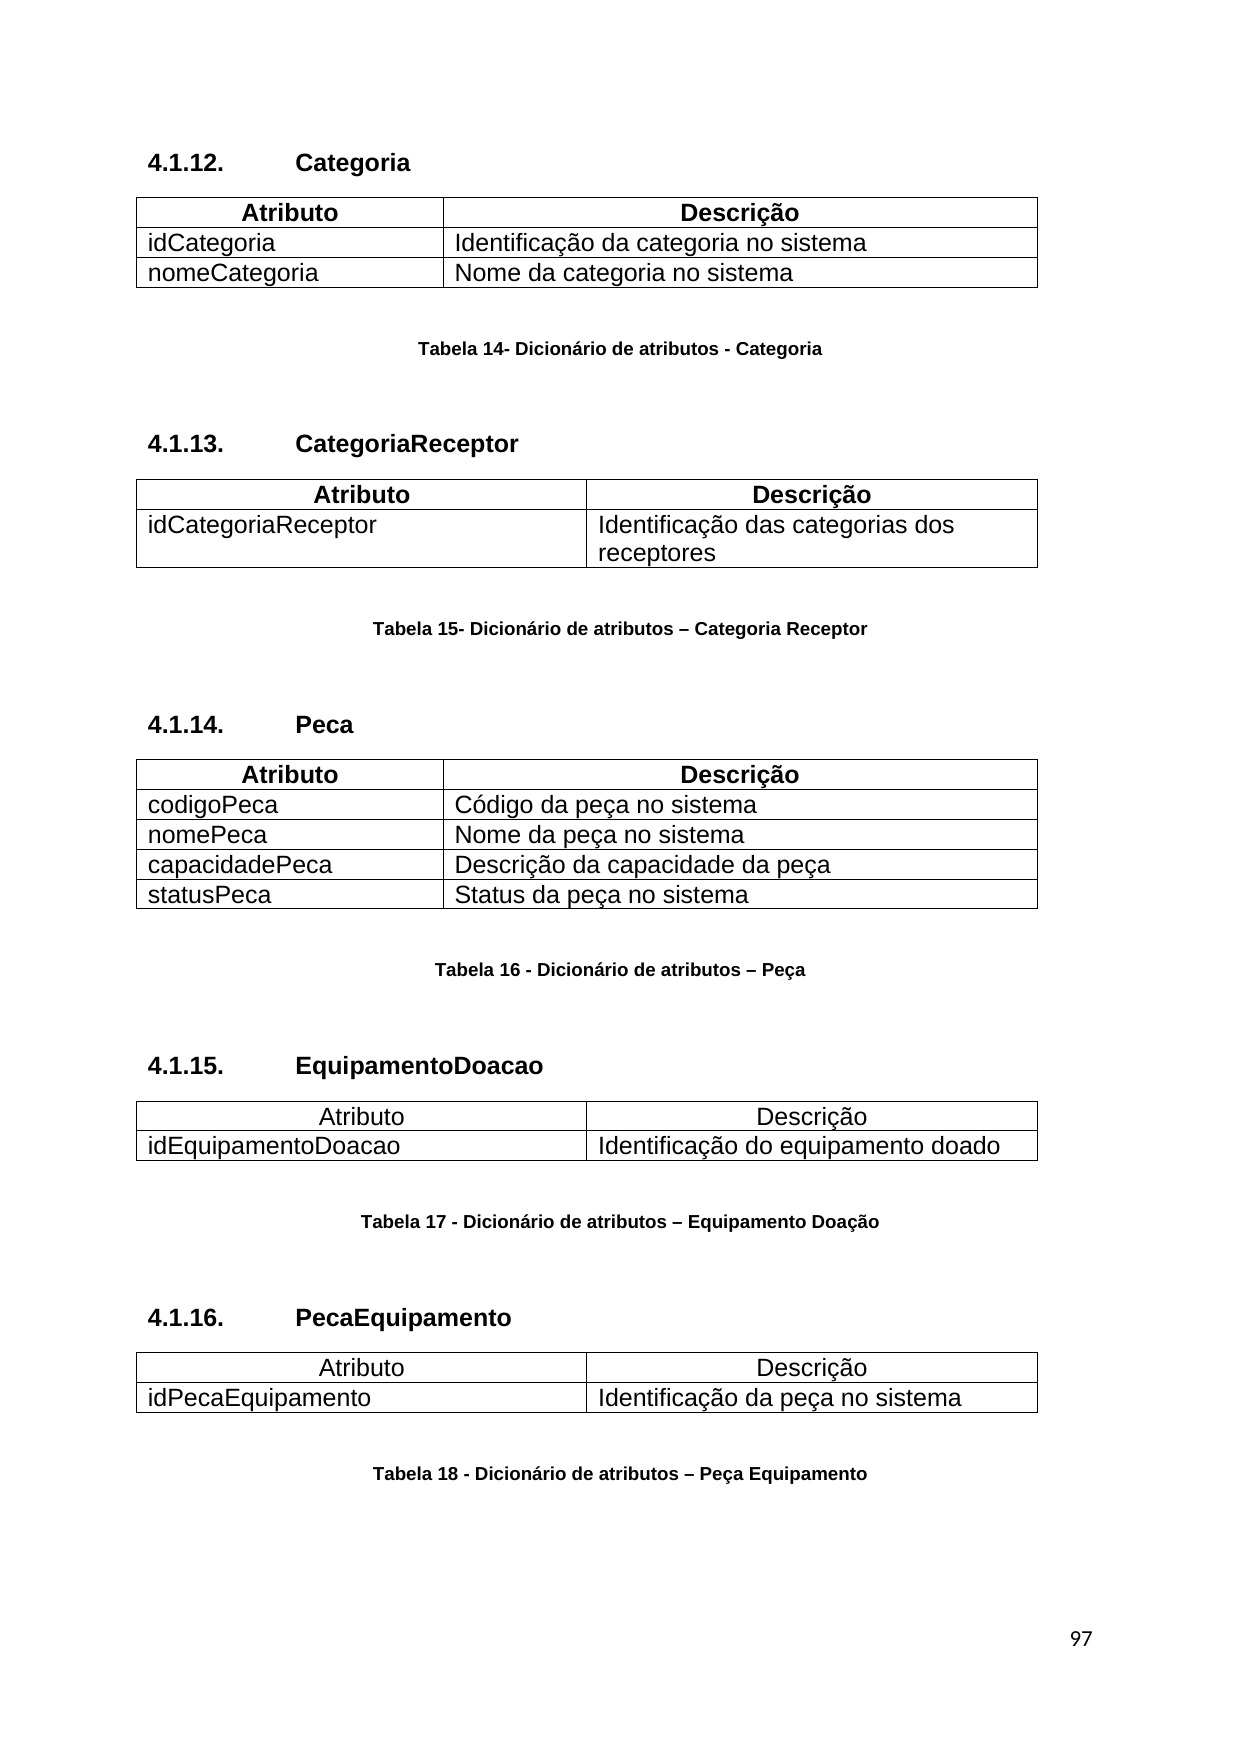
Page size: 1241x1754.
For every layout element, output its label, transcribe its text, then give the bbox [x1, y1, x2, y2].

table_cell nomePeca [137, 820, 443, 849]
table_header Descrição [444, 760, 1037, 789]
table_cell nomeCategoria [137, 258, 443, 287]
table_header Atributo [137, 1353, 586, 1382]
text 4.1.16. PecaEquipamento [148, 1303, 1092, 1331]
table_cell Nome da peça no sistema [444, 820, 1037, 849]
table_cell Identificação da categoria no sistema [444, 228, 1037, 257]
table_header Atributo [137, 1102, 586, 1130]
table_cell Nome da categoria no sistema [444, 258, 1037, 287]
table_cell idEquipamentoDoacao [137, 1131, 586, 1160]
table_header Atributo [137, 760, 443, 789]
table_cell Código da peça no sistema [444, 790, 1037, 819]
text 4.1.12. Categoria [148, 148, 1092, 176]
text 4.1.14. Peca [148, 710, 1092, 738]
text 4.1.13. CategoriaReceptor [148, 429, 1092, 458]
table_cell idPecaEquipamento [137, 1383, 586, 1412]
text Tabela 16 - Dicionário de atributos – Peça [148, 959, 1092, 981]
table_cell Descrição da capacidade da peça [444, 850, 1037, 878]
table_cell codigoPeca [137, 790, 443, 819]
table_cell statusPeca [137, 880, 443, 908]
table_header Descrição [587, 1353, 1037, 1382]
text 4.1.15. EquipamentoDoacao [148, 1051, 1092, 1080]
text Tabela 15- Dicionário de atributos – Categoria Receptor [148, 618, 1092, 639]
table_cell Status da peça no sistema [444, 880, 1037, 908]
table_header Atributo [137, 198, 443, 227]
table_cell Identificação do equipamento doado [587, 1131, 1037, 1160]
table_cell Identificação das categorias dos receptores [587, 510, 1037, 567]
text Tabela 17 - Dicionário de atributos – Equipamento Doação [148, 1211, 1092, 1232]
text Tabela 14- Dicionário de atributos - Categoria [148, 337, 1092, 359]
table_header Descrição [444, 198, 1037, 227]
table_header Descrição [587, 480, 1037, 509]
table_cell idCategoria [137, 228, 443, 257]
table_header Atributo [137, 480, 586, 509]
table_cell idCategoriaReceptor [137, 510, 586, 567]
text Tabela 18 - Dicionário de atributos – Peça Equipamento [148, 1462, 1092, 1484]
table_cell capacidadePeca [137, 850, 443, 878]
table_header Descrição [587, 1102, 1037, 1130]
table_cell Identificação da peça no sistema [587, 1383, 1037, 1412]
